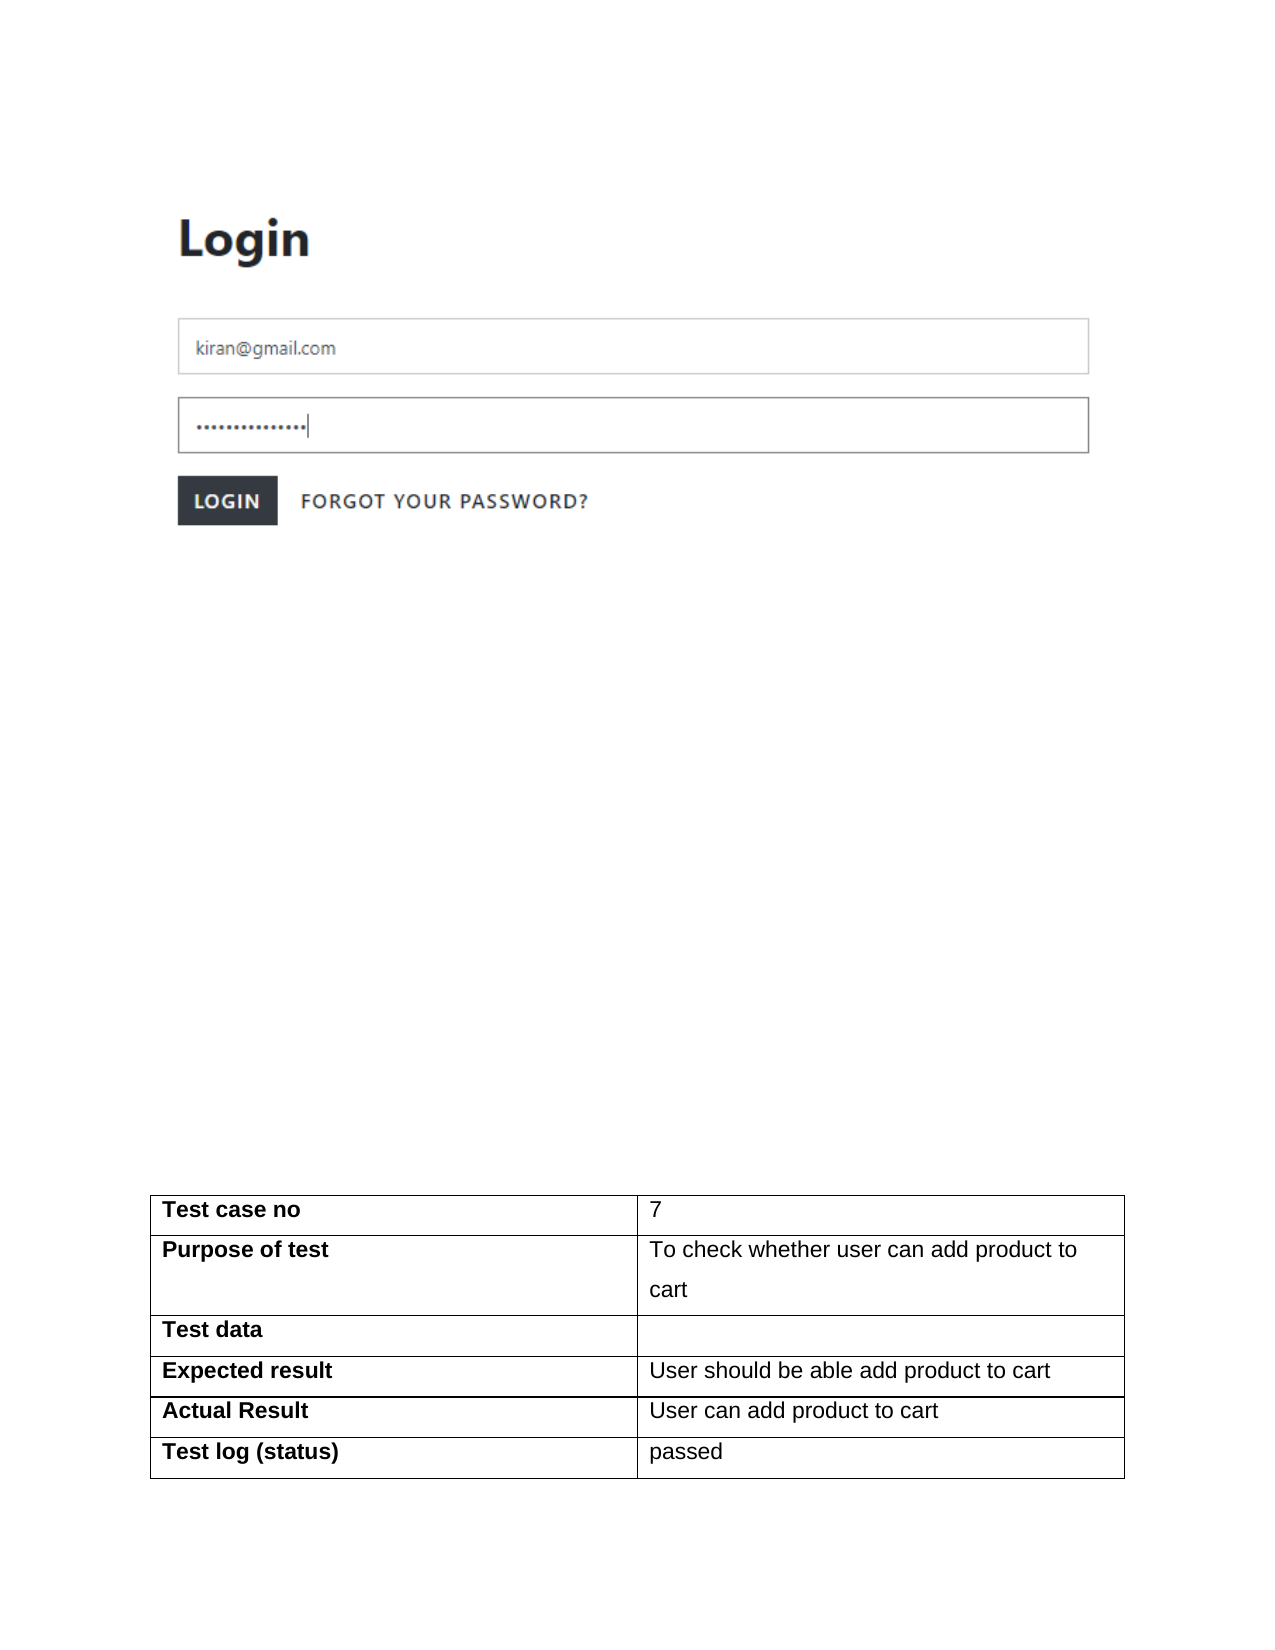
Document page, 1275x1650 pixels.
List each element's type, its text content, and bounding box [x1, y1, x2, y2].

table_cell Purpose of test [151, 1236, 637, 1315]
table_header Test case no [151, 1196, 637, 1235]
table_cell Test log (status) [151, 1438, 637, 1477]
table_cell To check whether user can add product to cart [638, 1236, 1124, 1315]
table_cell Expected result [151, 1357, 637, 1396]
table_header 7 [638, 1196, 1124, 1235]
table_cell Test data [151, 1316, 637, 1356]
table_cell User should be able add product to cart [638, 1357, 1124, 1396]
table_cell User can add product to cart [638, 1398, 1124, 1437]
table_cell passed [638, 1438, 1124, 1477]
table_cell [638, 1316, 1124, 1356]
table_cell Actual Result [151, 1398, 637, 1437]
picture [150, 197, 1125, 548]
